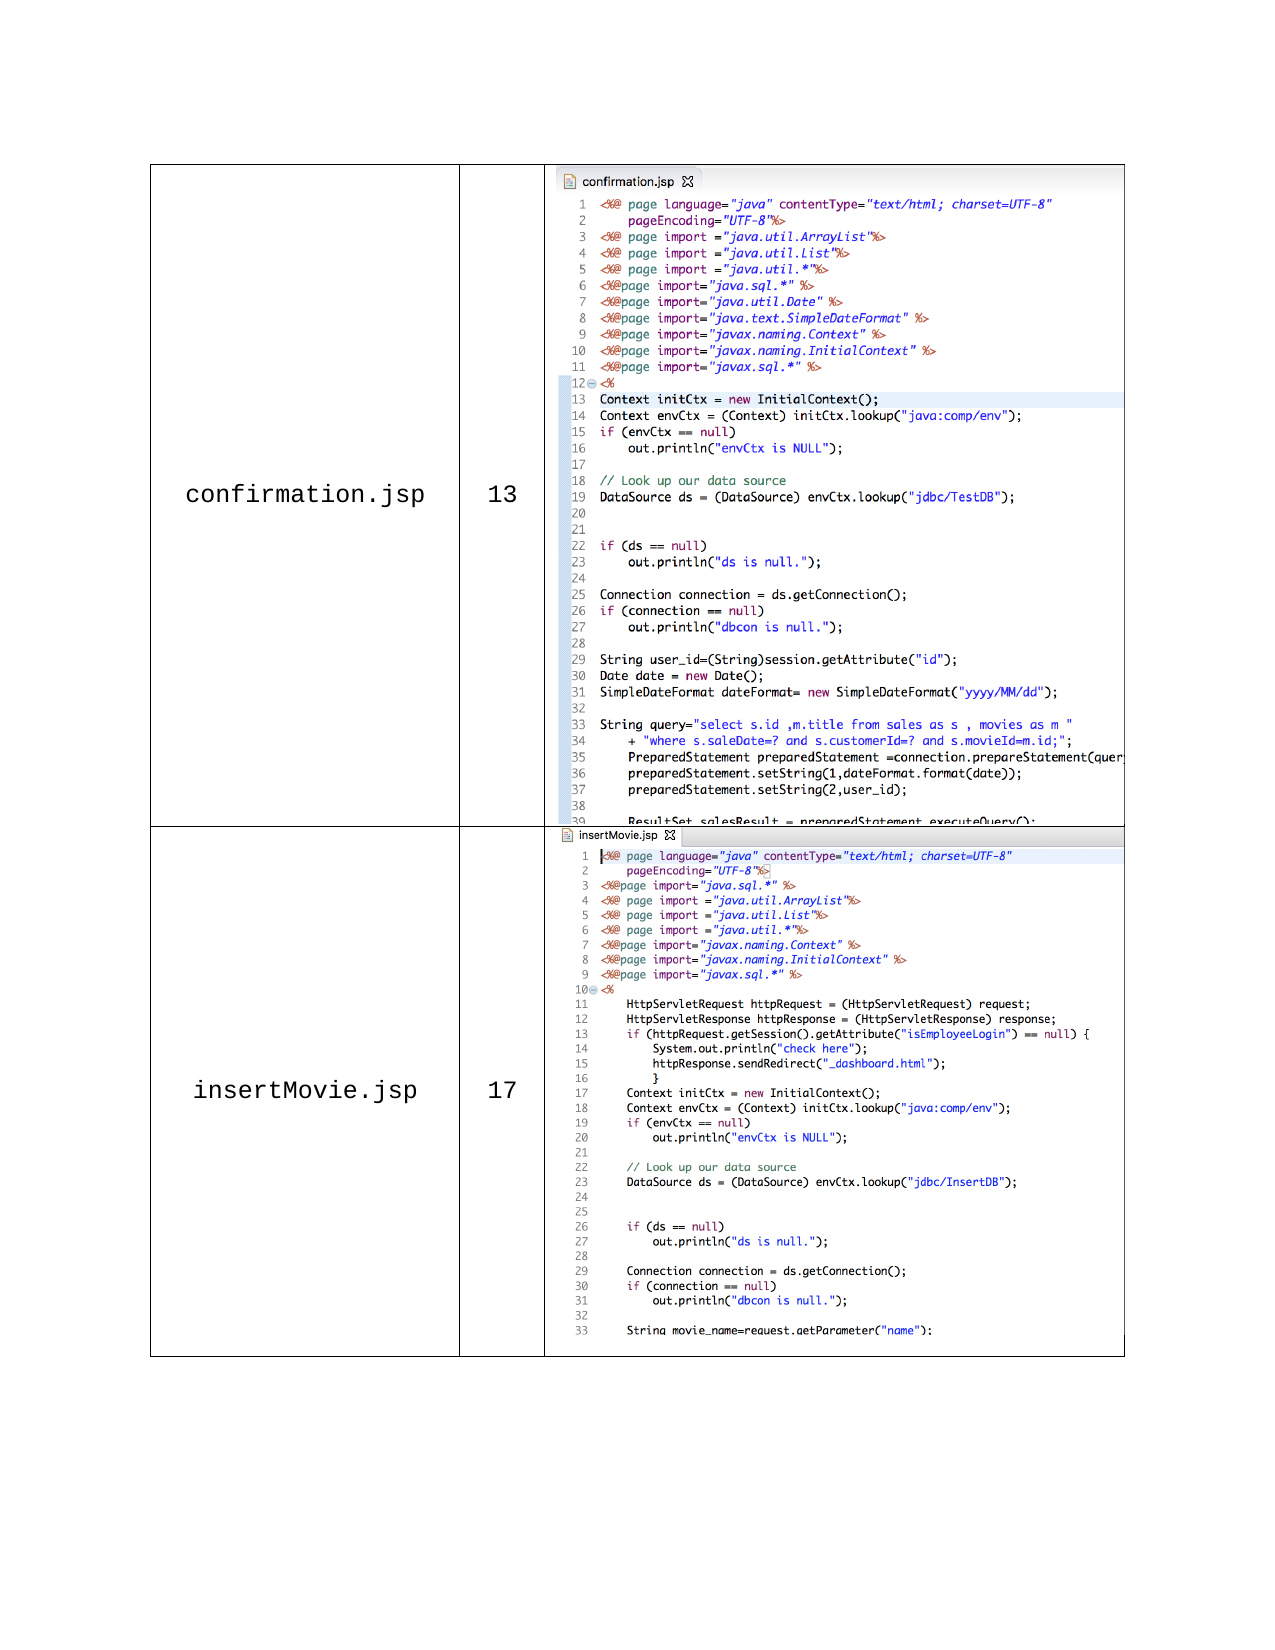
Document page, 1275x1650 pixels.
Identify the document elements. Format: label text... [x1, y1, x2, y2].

picture [556, 165, 1125, 824]
table_cell [545, 827, 1124, 1356]
table_cell confirmation.jsp [151, 165, 459, 826]
table_cell [545, 165, 1124, 826]
table_cell insertMovie.jsp [151, 827, 459, 1356]
table_cell 17 [460, 827, 544, 1356]
picture [556, 827, 1125, 1335]
table_cell 13 [460, 165, 544, 826]
